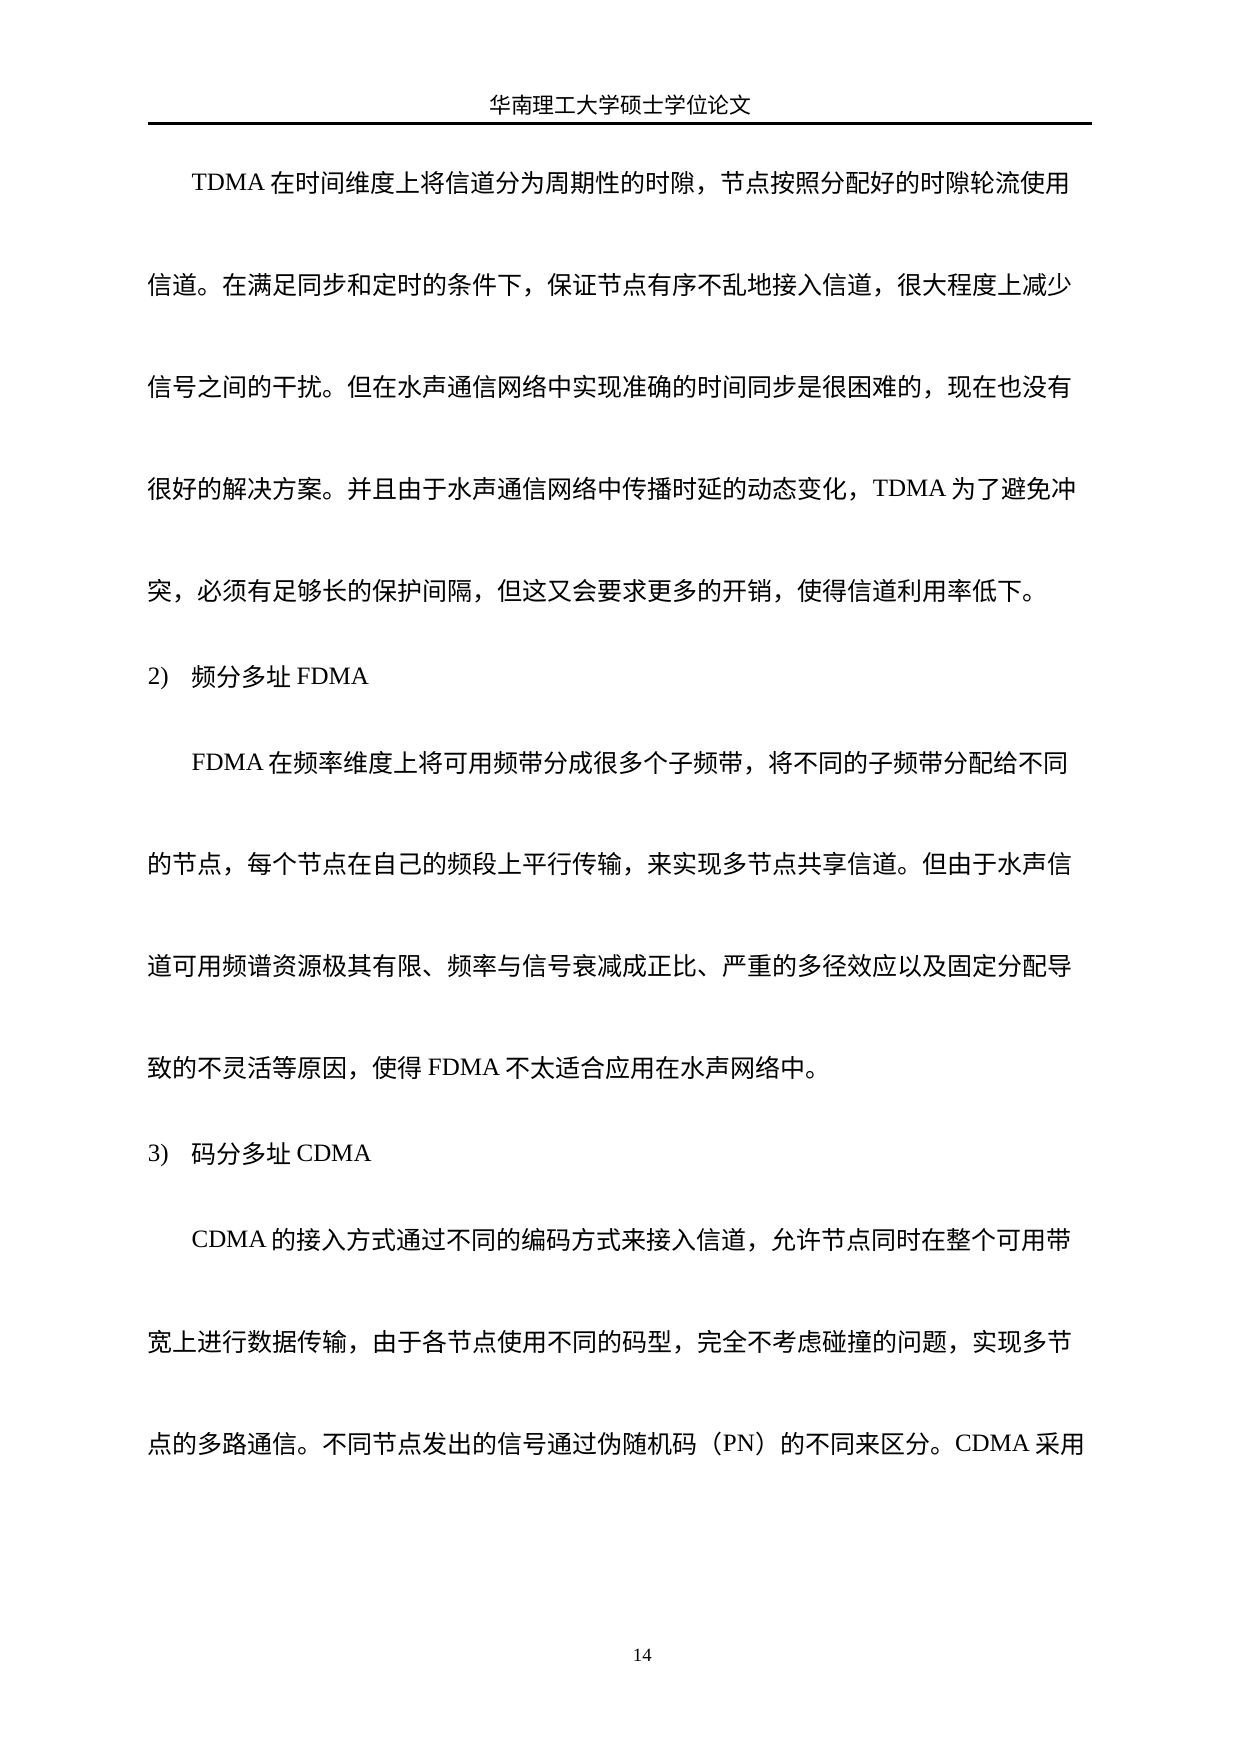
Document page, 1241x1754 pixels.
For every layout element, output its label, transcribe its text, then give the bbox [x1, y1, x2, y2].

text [148, 1205, 1092, 1477]
list 码分多址CDMA [148, 1119, 1092, 1187]
text FDMA 在频率维度上将可用频带分成很多个子频带，将不同的子频带分配给不同的节点，每个节点在自己的频段上平行传输，来实现多节点共享信道。但由于水声信道可用频谱资源极其有限、频率与信号衰减成正比、严重的多径效应以及固定分配导致的不灵活等原因，使得FDMA不太适合应用在水声网络中。 [148, 727, 1092, 1101]
list 频分多址FDMA [148, 641, 1092, 709]
text TDMA 在时间维度上将信道分为周期性的时隙，节点按照分配好的时隙轮流使用信道。在满足同步和定时的条件下，保证节点有序不乱地接入信道，很大程度上减少信号之间的干扰。但在水声通信网络中实现准确的时间同步是很困难的，现在也没有很好的解决方案。并且由于水声通信网络中传播时延的动态变化，TDMA为了避免冲突，必须有足够长的保护间隔，但这又会要求更多的开销，使得信道利用率低下。 [148, 148, 1092, 623]
